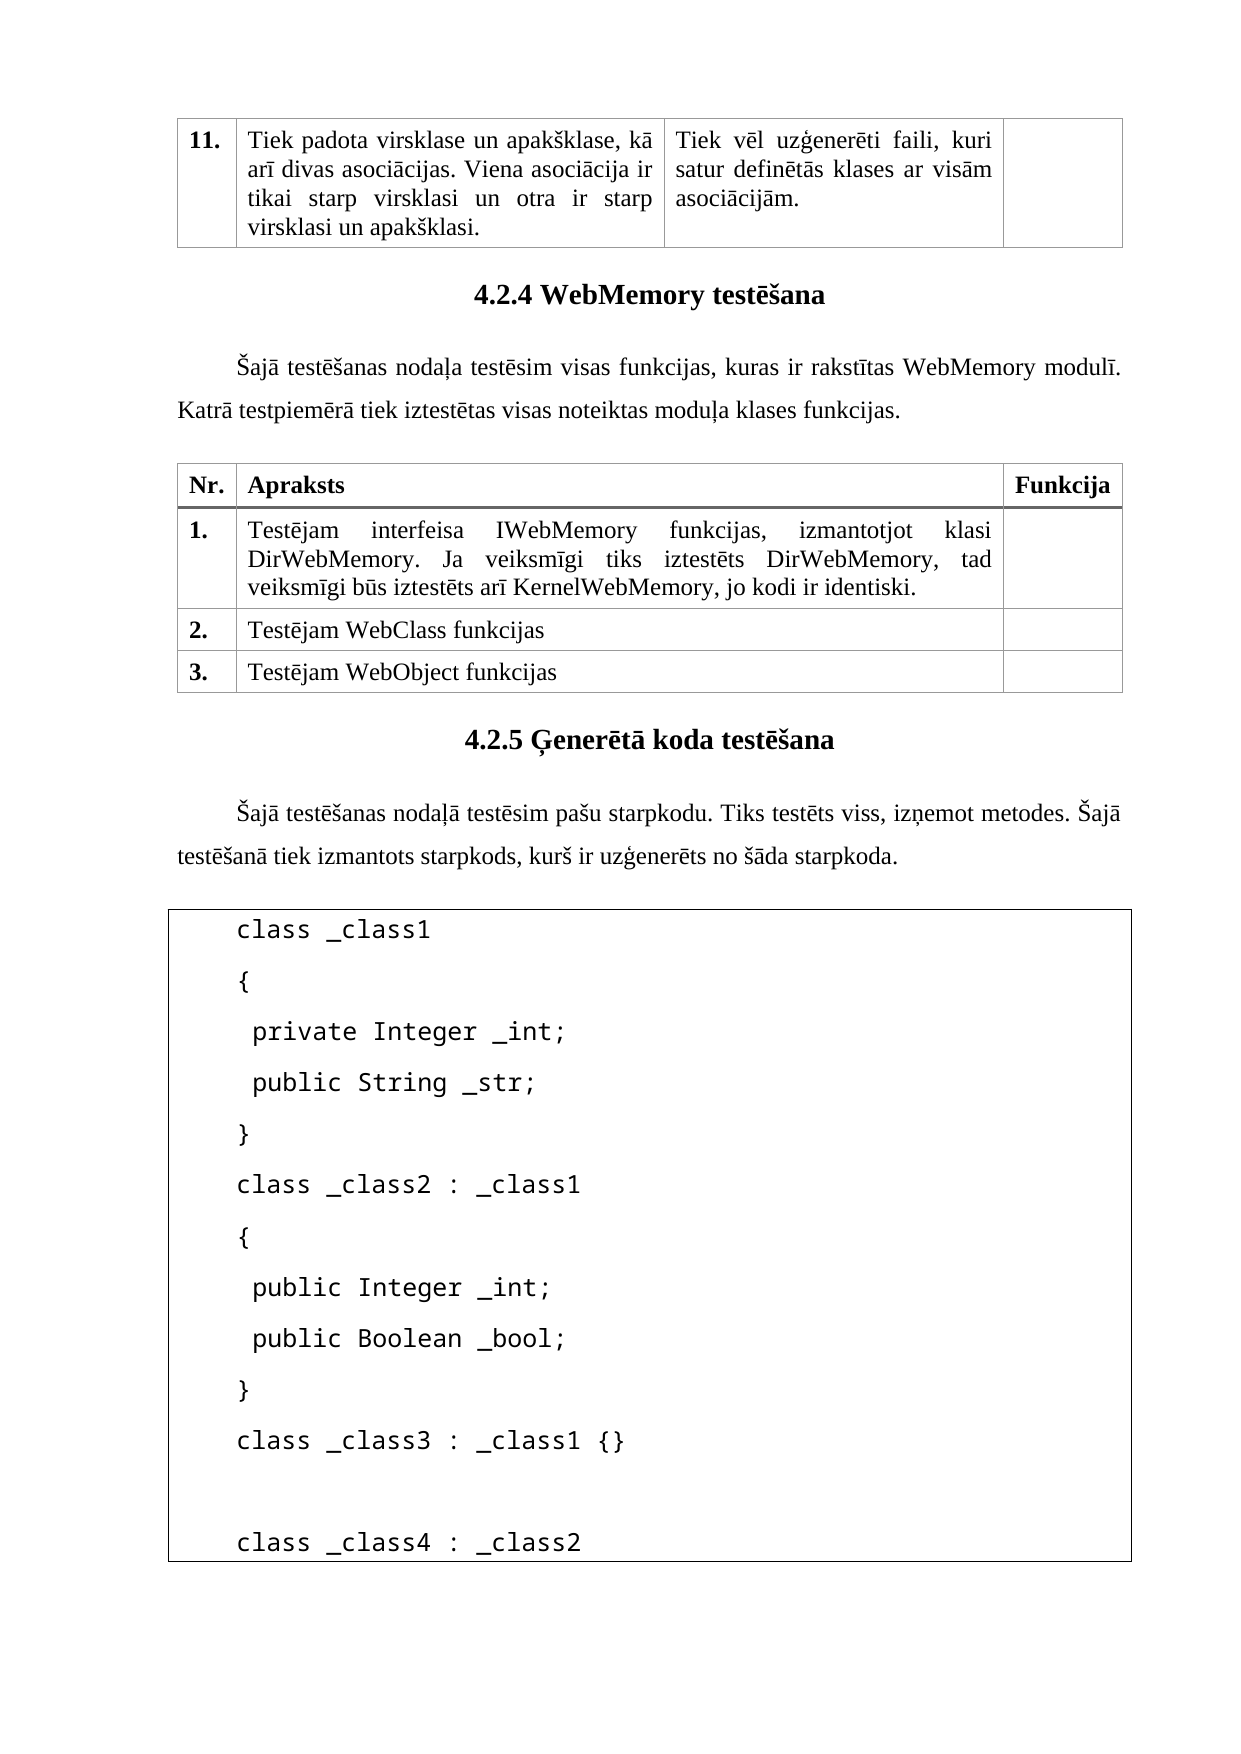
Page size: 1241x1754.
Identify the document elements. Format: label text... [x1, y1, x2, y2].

text public Boolean _bool; [169, 1317, 1131, 1354]
subtitle 4.2.4 WebMemory testēšana [177, 277, 1122, 310]
subtitle 4.2.5 Ģenerētā koda testēšana [177, 722, 1122, 756]
text class _class2 : _class1 [169, 1164, 1131, 1201]
text class _class1 [169, 910, 1131, 946]
table_cell 3. [178, 651, 236, 692]
table_cell Testējam interfeisa IWebMemory funkcijas, izmantotjot klasi DirWebMemory. Ja veiksmīgi tiks iztestēts DirWebMemory, tad veiksmīgi būs iztestēts arī KernelWebMemory, jo kodi ir identiski. [237, 509, 1003, 607]
text class _class4 : _class2 [169, 1521, 1131, 1561]
table_cell 1. [178, 509, 236, 607]
text Šajā testēšanas nodaļa testēsim visas funkcijas, kuras ir rakstītas WebMemory modulī. Katrā testpiemērā tiek iztestētas visas noteiktas moduļa klases funkcijas. [177, 352, 1122, 424]
table_cell 11. [178, 119, 236, 247]
table_header Nr. [178, 464, 236, 506]
text public String _str; [169, 1062, 1131, 1099]
table_cell [1004, 119, 1122, 247]
table_cell Tiek vēl uzģenerēti faili, kuri satur definētās klases ar visām asociācijām. [665, 119, 1003, 247]
text private Integer _int; [169, 1011, 1131, 1048]
table_cell [1004, 609, 1122, 650]
text Šajā testēšanas nodaļā testēsim pašu starpkodu. Tiks testēts viss, izņemot metodes. Šajā testēšanā tiek izmantots starpkods, kurš ir uzģenerēts no šāda starpkoda. [177, 798, 1122, 869]
table_cell [1004, 651, 1122, 692]
table_cell Tiek padota virsklase un apakšklase, kā arī divas asociācijas. Viena asociācija ir tikai starp virsklasi un otra ir starp virsklasi un apakšklasi. [237, 119, 664, 247]
table_cell Testējam WebClass funkcijas [237, 609, 1003, 650]
text { [169, 1215, 1131, 1252]
table_cell Testējam WebObject funkcijas [237, 651, 1003, 692]
table_header Apraksts [237, 464, 1003, 506]
text { [169, 960, 1131, 997]
text } [169, 1113, 1131, 1150]
table_cell 2. [178, 609, 236, 650]
text public Integer _int; [169, 1266, 1131, 1303]
text class _class3 : _class1 {} [169, 1419, 1131, 1456]
text } [169, 1368, 1131, 1405]
table_header Funkcija [1004, 464, 1122, 506]
table_cell [1004, 509, 1122, 607]
